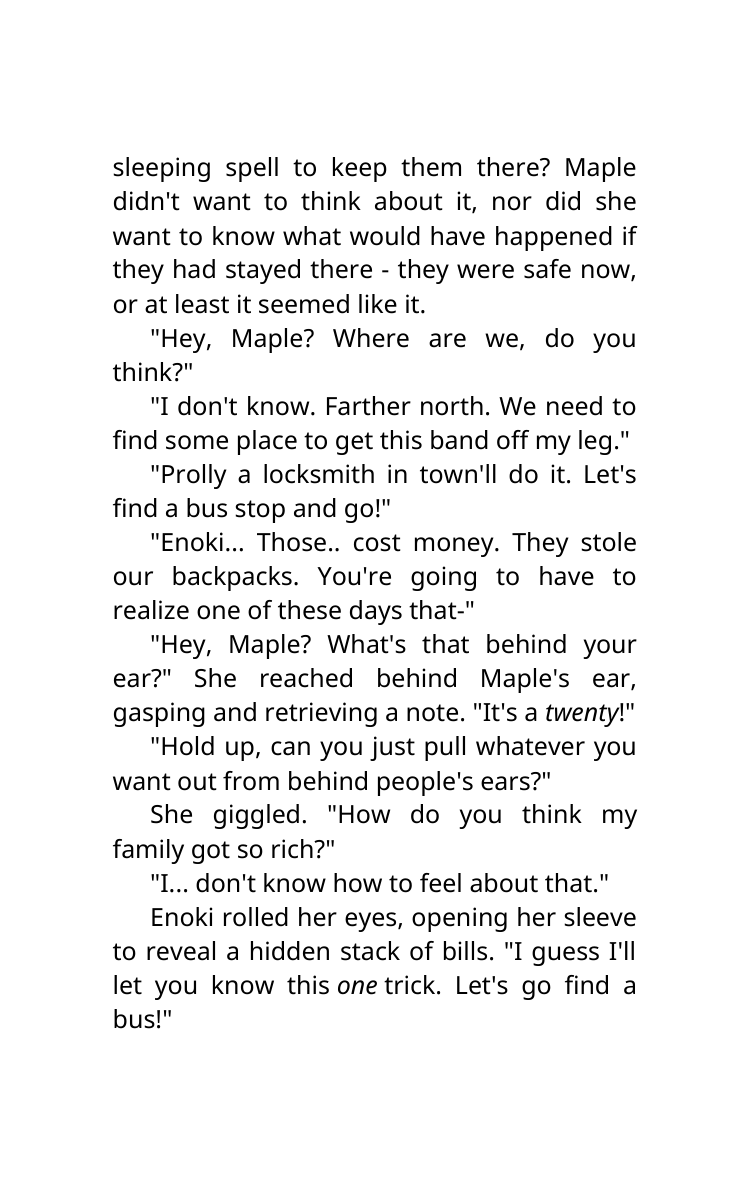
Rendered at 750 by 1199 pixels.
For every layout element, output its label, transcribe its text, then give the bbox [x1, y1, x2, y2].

text "Prolly a locksmith in town'll do it. Let's find a bus stop and go!" [112, 457, 637, 525]
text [112, 150, 637, 320]
text Enoki rolled her eyes, opening her sleeve to reveal a hidden stack of bills. "I guess I'll let you know this one trick. Let's go find a bus!" [112, 899, 637, 1036]
text "Hold up, can you just pull whatever you want out from behind people's ears?" [112, 729, 637, 797]
text "I... don't know how to feel about that." [112, 865, 637, 899]
text "Hey, Maple? Where are we, do you think?" [112, 320, 637, 388]
text "Hey, Maple? What's that behind your ear?" She reached behind Maple's ear, gasping and retrieving a note. "It's a twenty!" [112, 627, 637, 729]
text "Enoki... Those.. cost money. They stole our backpacks. You're going to have to realize one of these days that-" [112, 525, 637, 627]
text She giggled. "How do you think my family got so rich?" [112, 797, 637, 865]
text "I don't know. Farther north. We need to find some place to get this band off my leg." [112, 388, 637, 457]
